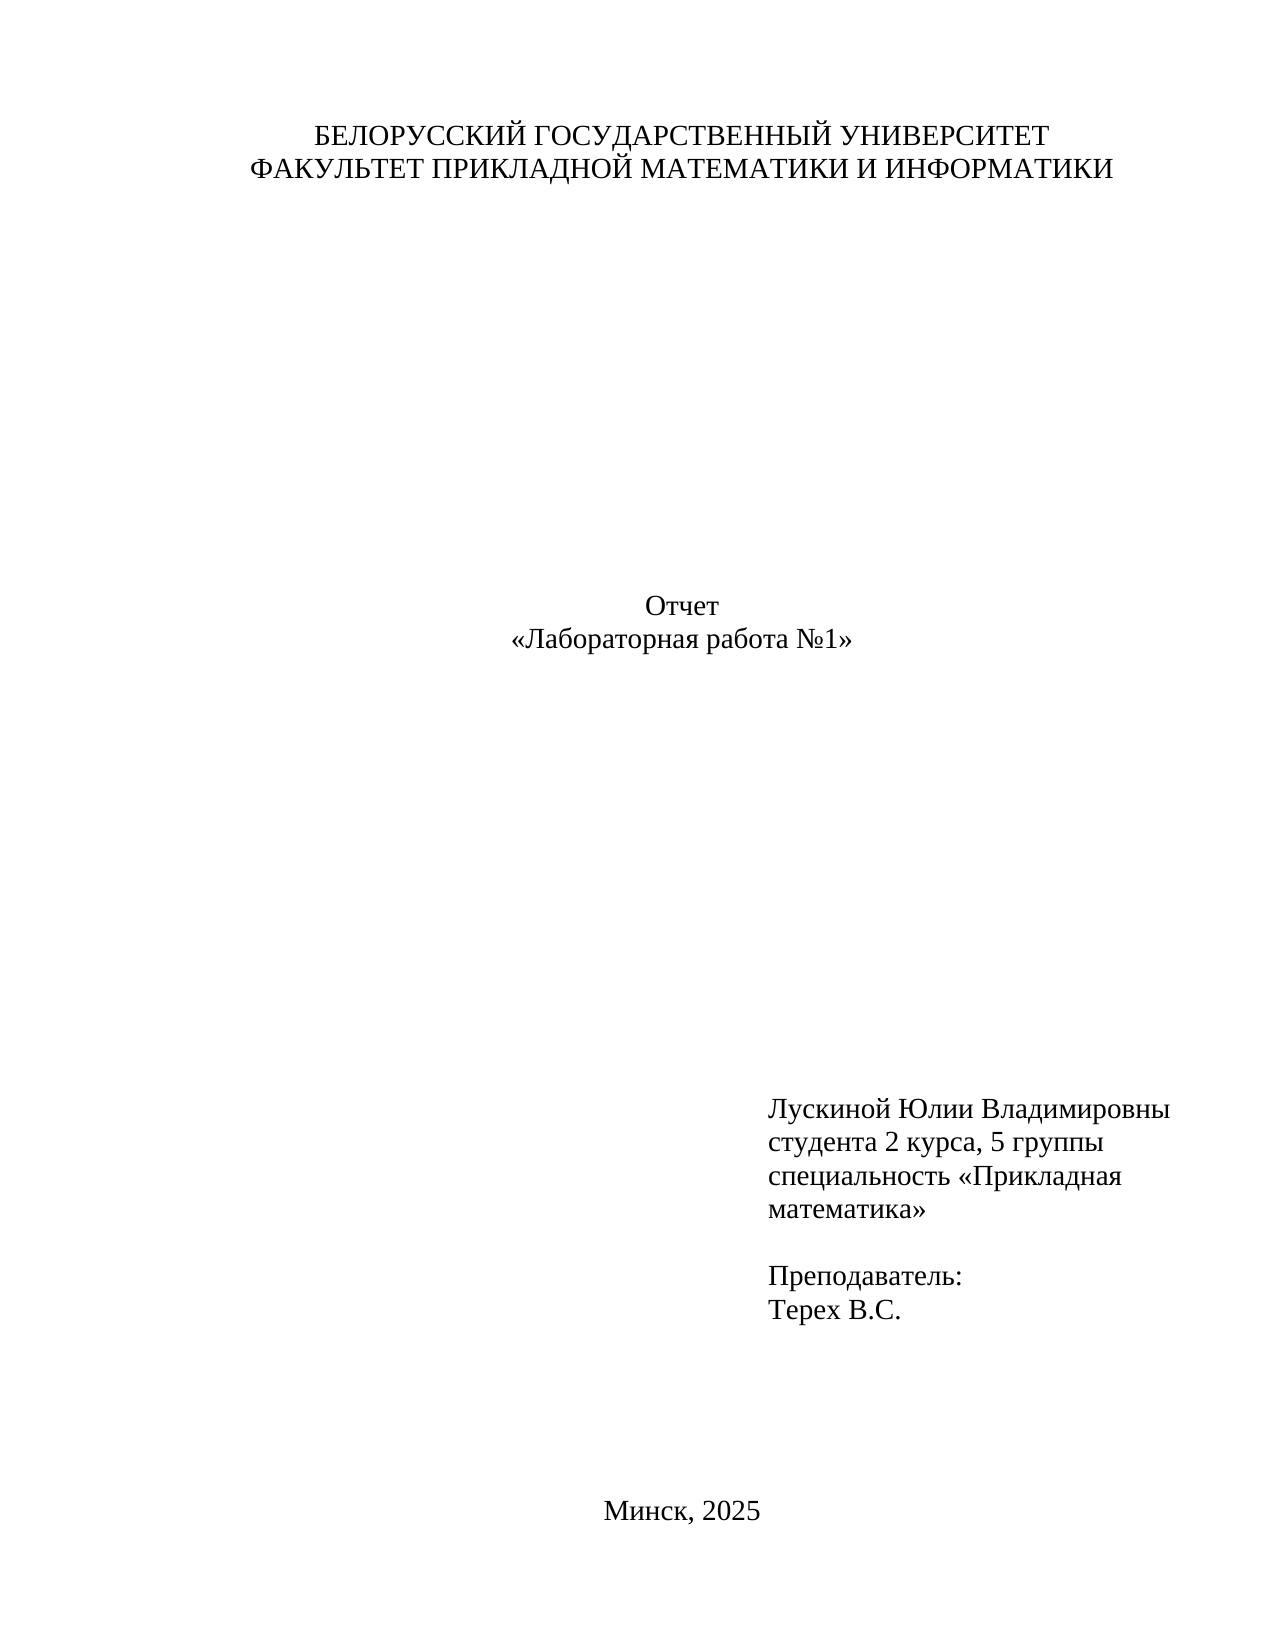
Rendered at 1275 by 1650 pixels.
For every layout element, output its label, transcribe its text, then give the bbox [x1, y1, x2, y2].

text Терех В.С. [177, 1292, 1186, 1326]
text студента 2 курса, 5 группы [177, 1124, 1186, 1158]
text «Лабораторная работа №1» [177, 621, 1186, 655]
text специальность «Прикладная [177, 1158, 1186, 1191]
text Отчет [177, 588, 1186, 621]
text Преподаватель: [177, 1258, 1186, 1292]
text ФАКУЛЬТЕТ ПРИКЛАДНОЙ МАТЕМАТИКИ И ИНФОРМАТИКИ [177, 152, 1186, 185]
text Минск, 2025 [177, 1493, 1186, 1527]
text БЕЛОРУССКИЙ ГОСУДАРСТВЕННЫЙ УНИВЕРСИТЕТ [177, 118, 1186, 152]
text Лускиной Юлии Владимировны [177, 1091, 1186, 1124]
text математика» [177, 1191, 1186, 1225]
